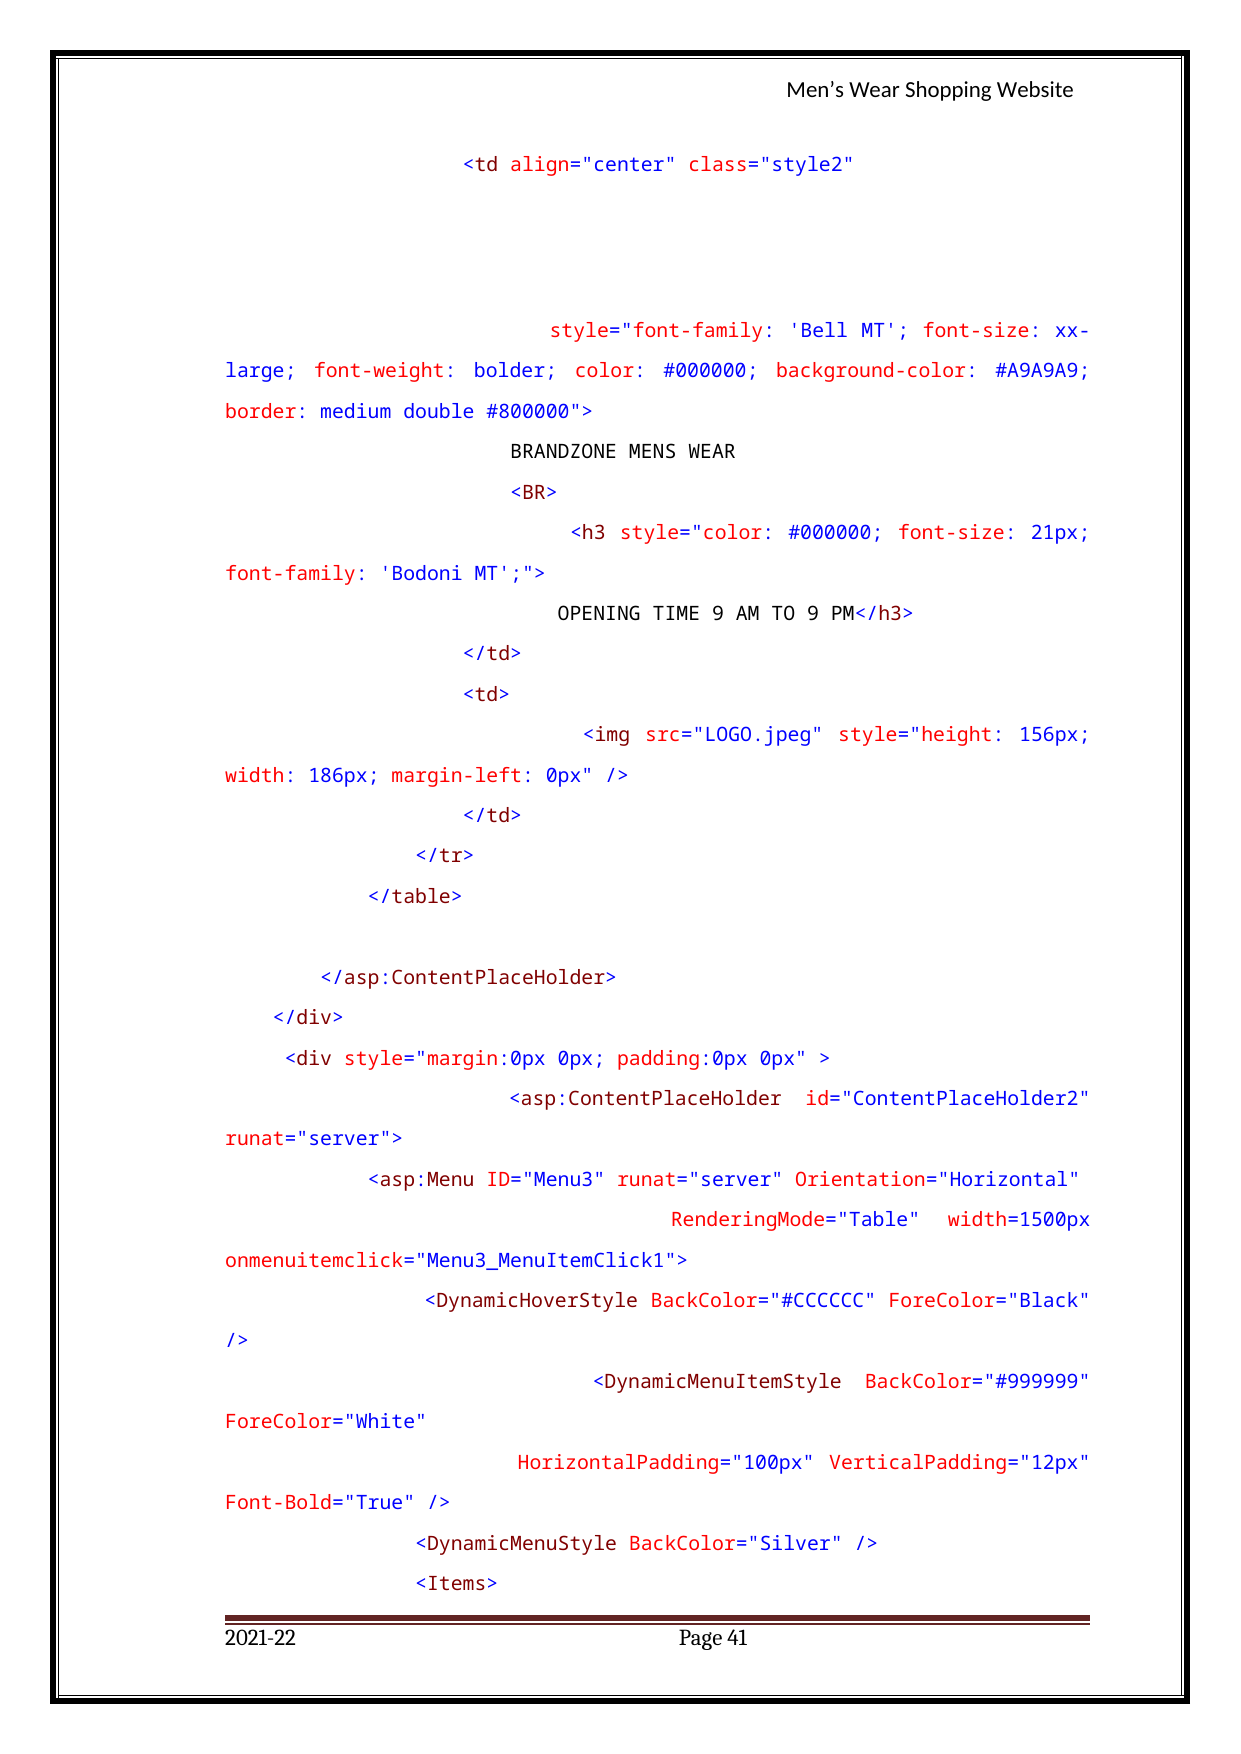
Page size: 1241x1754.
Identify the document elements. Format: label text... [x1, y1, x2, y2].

text </tr> [225, 842, 1090, 869]
text <asp:Menu ID="Menu3" runat="server" Orientation="Horizontal" [225, 1165, 1090, 1192]
text <DynamicMenuItemStyle BackColor="#999999" ForeColor="White" [225, 1367, 1090, 1434]
text BRANDZONE MENS WEAR [225, 438, 1090, 464]
text RenderingMode="Table" width=1500px onmenuitemclick="Menu3_MenuItemClick1"> [225, 1206, 1090, 1273]
text </td> [225, 640, 1090, 667]
text <div style="margin:0px 0px; padding:0px 0px" > [225, 1044, 1090, 1071]
text <Items> [225, 1569, 1090, 1596]
text <asp:ContentPlaceHolder id="ContentPlaceHolder2" runat="server"> [225, 1084, 1090, 1152]
text <BR> [225, 478, 1090, 505]
text </td> [225, 801, 1090, 828]
text OPENING TIME 9 AM TO 9 PM</h3> [225, 599, 1090, 626]
text style="font-family: 'Bell MT'; font-size: xx-large; font-weight: bolder; color: #000000; background-color: #A9A9A9; border: medium double #800000"> [225, 316, 1090, 424]
text HorizontalPadding="100px" VerticalPadding="12px" Font-Bold="True" /> [225, 1448, 1090, 1515]
text <td> [225, 680, 1090, 707]
text <h3 style="color: #000000; font-size: 21px; font-family: 'Bodoni MT';"> [225, 518, 1090, 586]
text <td align="center" class="style2" [225, 150, 1090, 177]
text <DynamicMenuStyle BackColor="Silver" /> [225, 1529, 1090, 1556]
text <DynamicHoverStyle BackColor="#CCCCCC" ForeColor="Black" /> [225, 1286, 1090, 1354]
text </asp:ContentPlaceHolder> [225, 963, 1090, 990]
text <img src="LOGO.jpeg" style="height: 156px; width: 186px; margin-left: 0px" /> [225, 721, 1090, 788]
text </table> [225, 882, 1090, 909]
text </div> [225, 1003, 1090, 1030]
